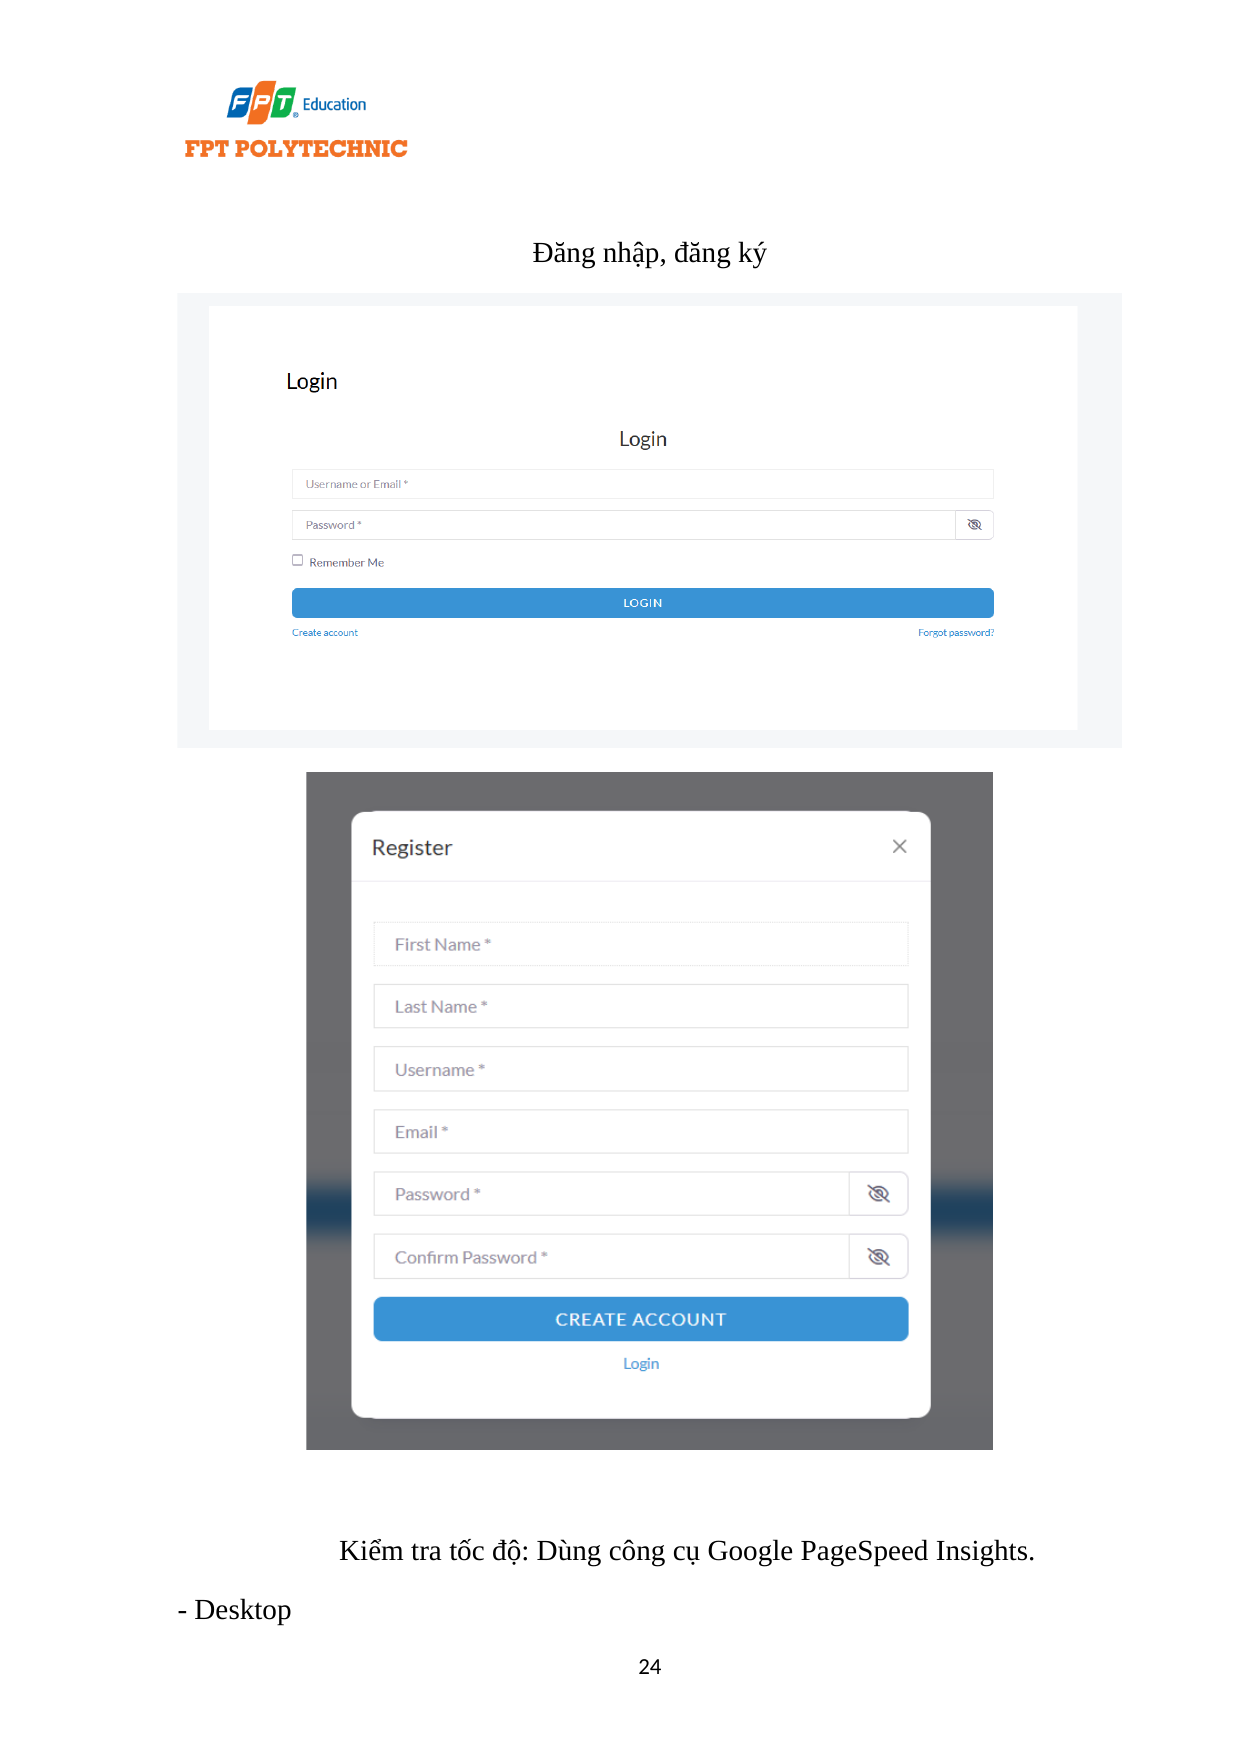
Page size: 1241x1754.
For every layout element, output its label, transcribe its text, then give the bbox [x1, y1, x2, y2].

text Đăng nhập, đăng ký [177, 235, 1122, 268]
picture [306, 772, 993, 1450]
text - Desktop [177, 1592, 1122, 1626]
picture [177, 73, 415, 164]
text Kiểm tra tốc độ: Dùng công cụ Google PageSpeed Insights. [252, 1533, 1122, 1567]
picture [177, 293, 1122, 748]
